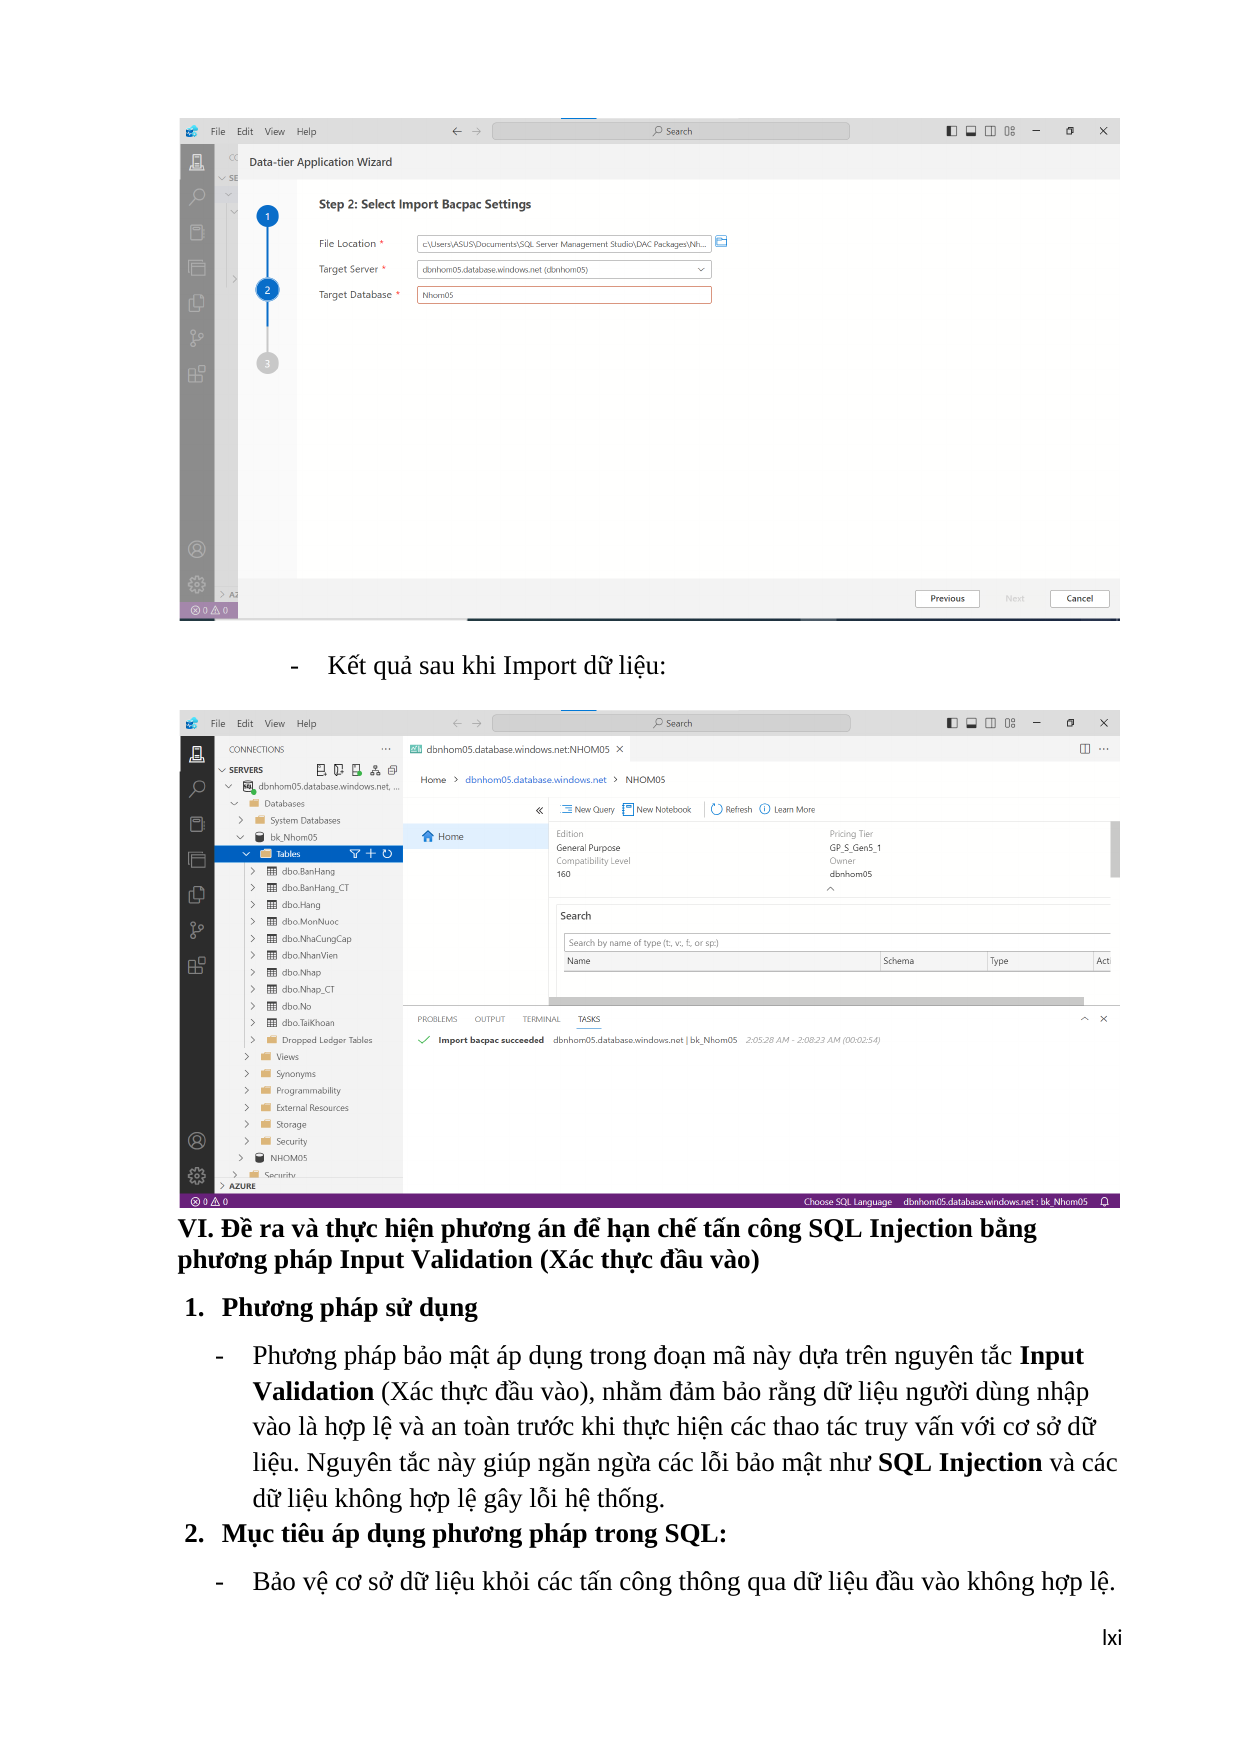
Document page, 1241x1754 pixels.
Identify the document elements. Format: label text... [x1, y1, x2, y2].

list Phương pháp bảo mật áp dụng trong đoạn mã này dựa trên nguyên tắc Input Validation (Xác thực đầu vào), nhằm đảm bảo rằng dữ liệu người dùng nhập vào là hợp lệ và an toàn trước khi thực hiện các thao tác truy vấn với cơ sở dữ liệu. Nguyên tắc này giúp ngăn ngừa các lỗi bảo mật như SQL Injection và các dữ liệu không hợp lệ gây lỗi hệ thống. [215, 1339, 1122, 1513]
subtitle Phương pháp sử dụng [184, 1291, 1122, 1322]
list Kết quả sau khi Import dữ liệu: [290, 649, 1122, 681]
picture [179, 118, 1120, 621]
picture [179, 710, 1120, 1208]
list Bảo vệ cơ sở dữ liệu khỏi các tấn công thông qua dữ liệu đầu vào không hợp lệ. [215, 1565, 1122, 1597]
subtitle VI. Đề ra và thực hiện phương án để hạn chế tấn công SQL Injection bằng phương pháp Input Validation (Xác thực đầu vào) [177, 1212, 1122, 1274]
subtitle Mục tiêu áp dụng phương pháp trong SQL: [184, 1518, 1122, 1549]
